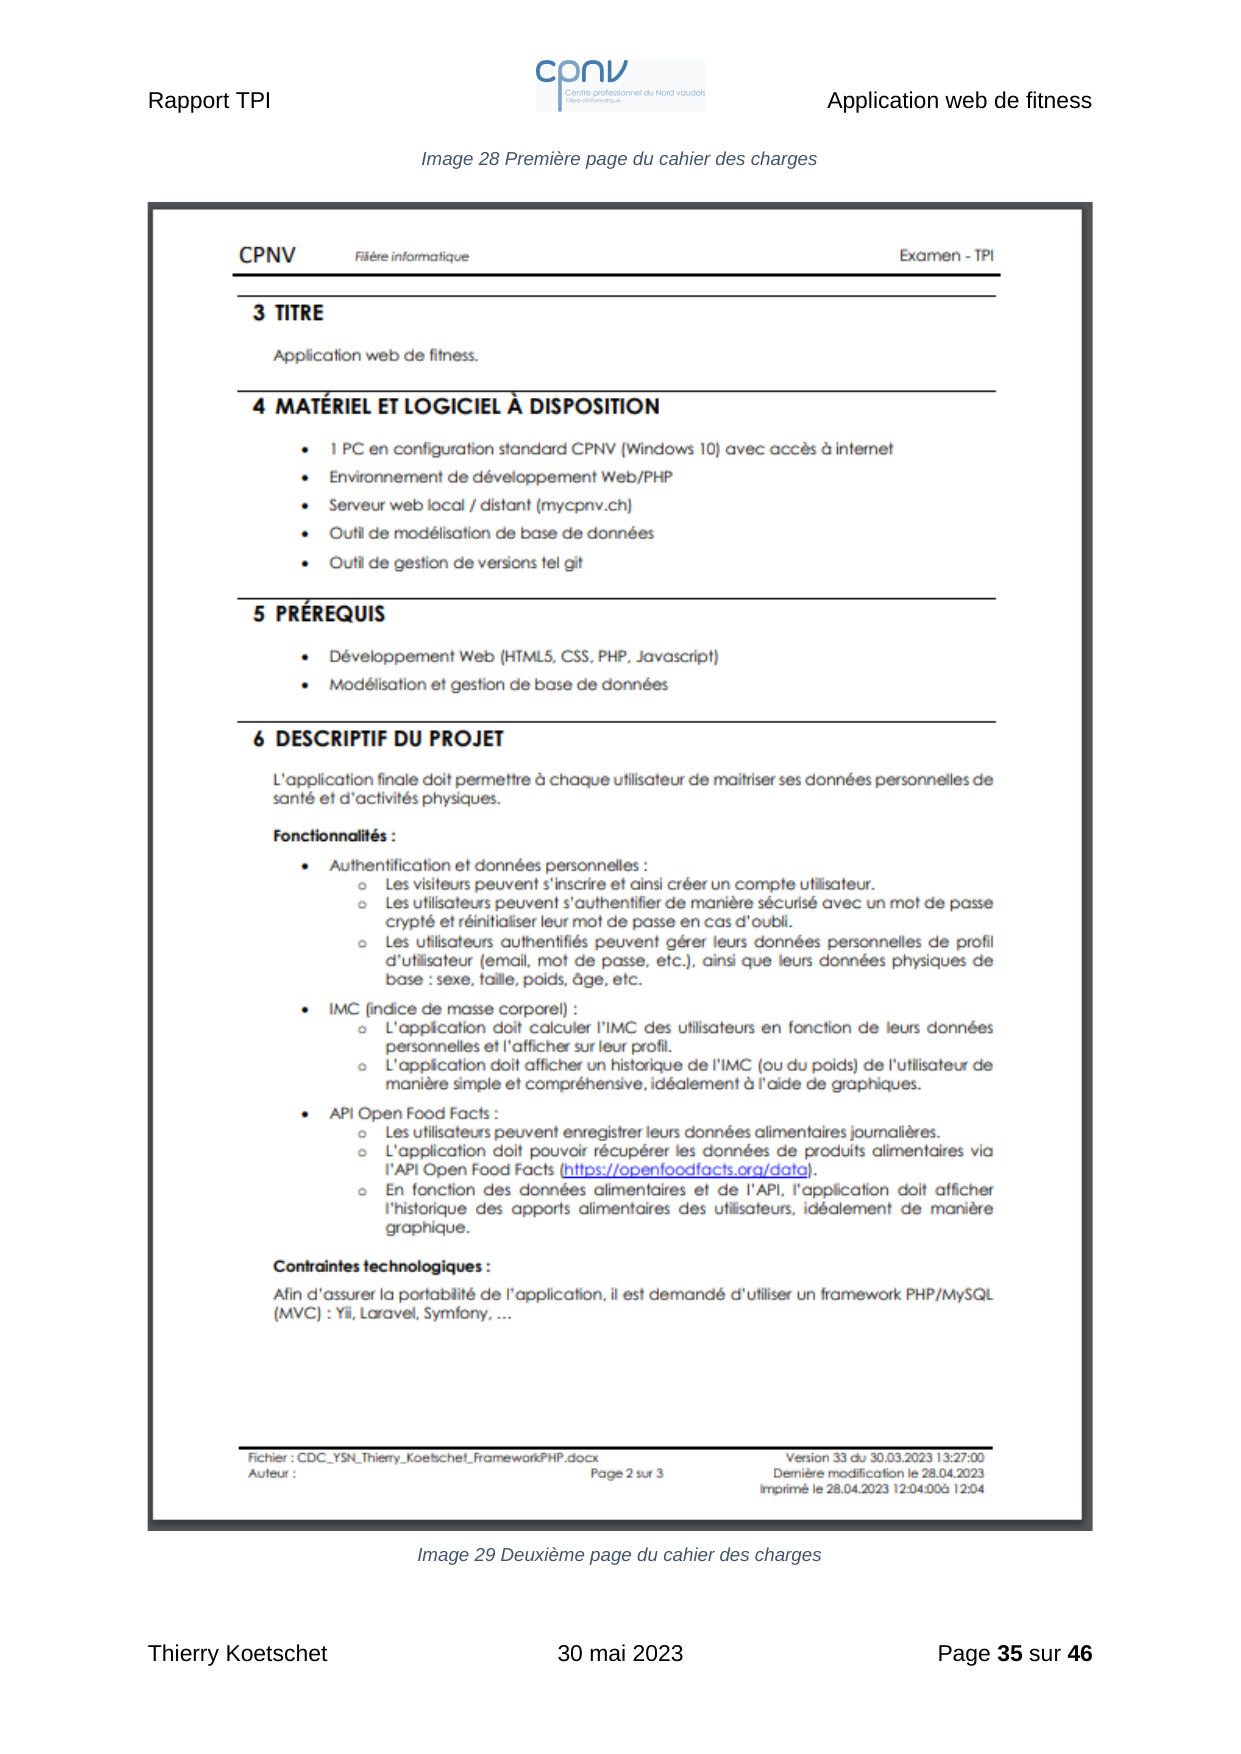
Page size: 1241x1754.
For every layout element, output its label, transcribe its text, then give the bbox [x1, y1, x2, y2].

text Image 29 Deuxième page du cahier des charges [148, 1543, 1092, 1565]
text Image 28 Première page du cahier des charges [148, 148, 1092, 169]
picture [147, 202, 1093, 1531]
